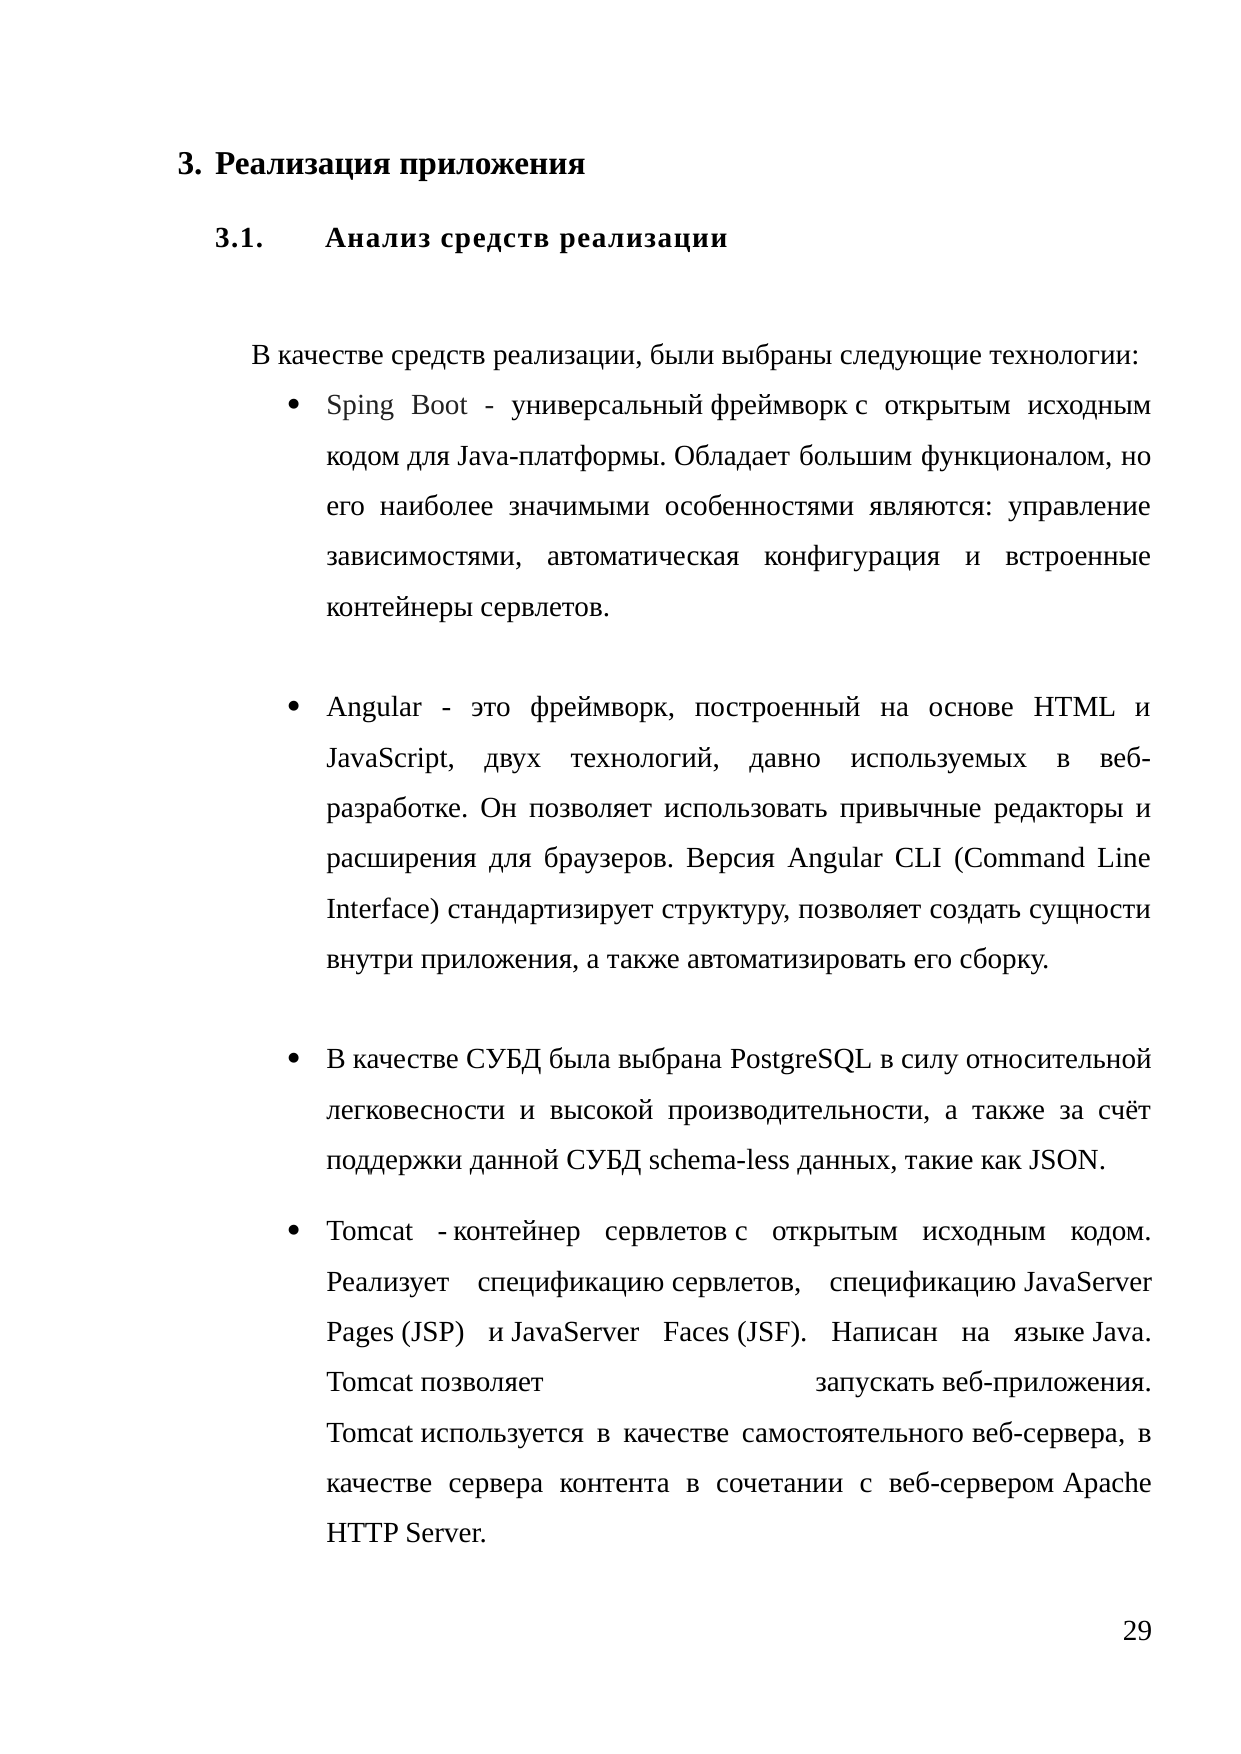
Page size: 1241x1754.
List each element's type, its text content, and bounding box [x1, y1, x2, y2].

subtitle Анализ средств реализации [215, 220, 1152, 253]
text В качестве средств реализации, были выбраны следующие технологии: [177, 337, 1152, 371]
list Tomcat - контейнер сервлетов с открытым исходным кодом. Реализует спецификацию сервлетов, спецификацию JavaServer Pages (JSP) и JavaServer Faces (JSF). Написан на языке Java. Tomcat позволяет запускать веб-приложения. Tomcat используется в качестве самостоятельного веб-сервера, в качестве сервера контента в сочетании с веб-сервером Apache HTTP Server. [288, 1213, 1152, 1549]
subtitle Реализация приложения [177, 143, 1152, 181]
list Angular - это фреймворк, построенный на основе HTML и JavaScript, двух технологий, давно используемых в веб-разработке. Он позволяет использовать привычные редакторы и расширения для браузеров. Версия Angular CLI (Command Line Interface) стандартизирует структуру, позволяет создать сущности внутри приложения, а также автоматизировать его сборку. [288, 689, 1152, 974]
list В качестве СУБД была выбрана PostgreSQL в силу относительной легковесности и высокой производительности, а также за счёт поддержки данной СУБД schema-less данных, такие как JSON. [288, 1042, 1152, 1176]
list Sping Boot - универсальный фреймворк с открытым исходным кодом для Java-платформы. Обладает большим функционалом, но его наиболее значимыми особенностями являются: управление зависимостями, автоматическая конфигурация и встроенные контейнеры сервлетов. [288, 387, 1152, 622]
